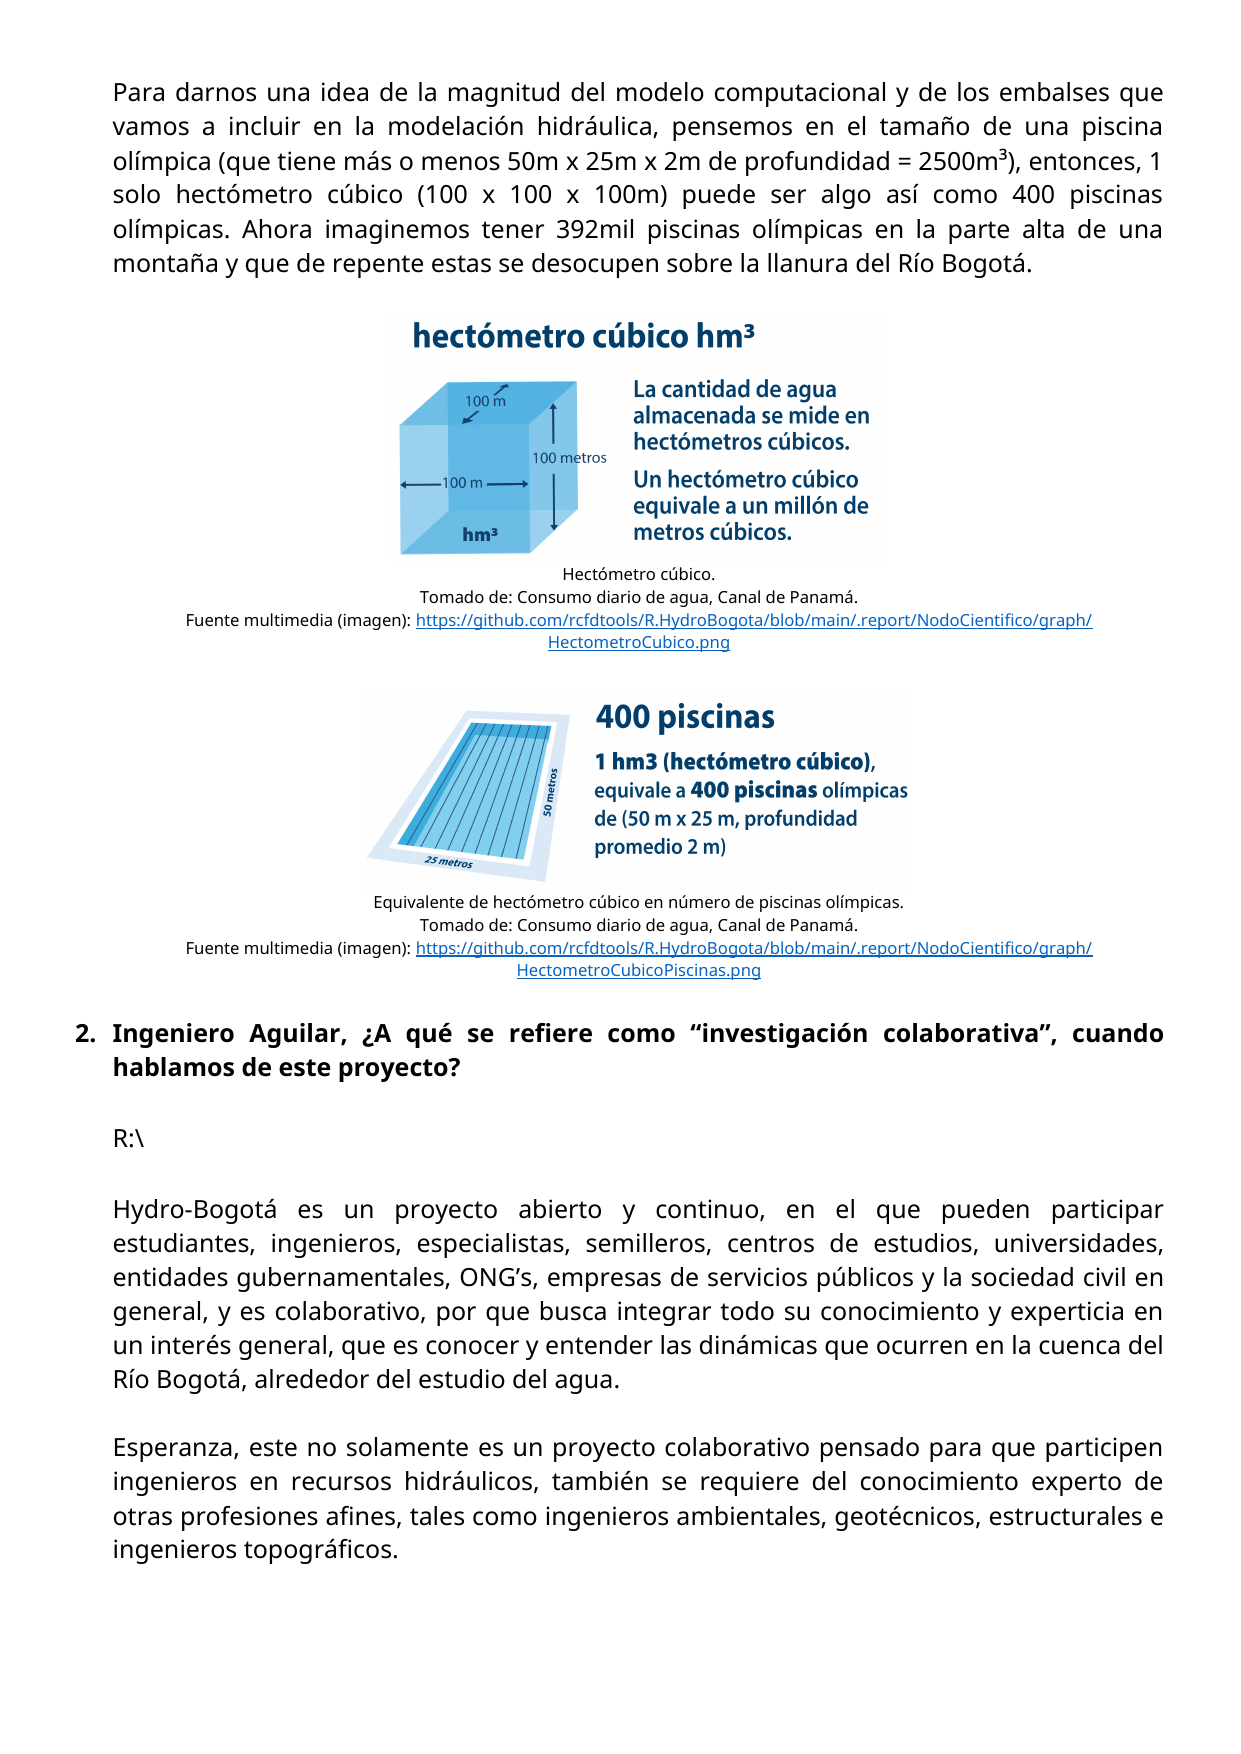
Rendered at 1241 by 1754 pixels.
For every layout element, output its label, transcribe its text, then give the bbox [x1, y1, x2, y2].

list Ingeniero Aguilar, ¿A qué se refiere como “investigación colaborativa”, cuando hablamos de este proyecto? [75, 1016, 1165, 1084]
list Fuente multimedia (imagen): https://github.com/rcfdtools/R.HydroBogota/blob/main/.report/NodoCientifico/graph/HectometroCubicoPiscinas.png [112, 936, 1165, 982]
list Hectómetro cúbico. [112, 563, 1165, 586]
list Para darnos una idea de la magnitud del modelo computacional y de los embalses que vamos a incluir en la modelación hidráulica, pensemos en el tamaño de una piscina olímpica (que tiene más o menos 50m x 25m x 2m de profundidad = 2500m³), entonces, 1 solo hectómetro cúbico (100 x 100 x 100m) puede ser algo así como 400 piscinas olímpicas. Ahora imaginemos tener 392mil piscinas olímpicas en la parte alta de una montaña y que de repente estas se desocupen sobre la llanura del Río Bogotá. [112, 75, 1165, 279]
list Fuente multimedia (imagen): https://github.com/rcfdtools/R.HydroBogota/blob/main/.report/NodoCientifico/graph/HectometroCubico.png [112, 608, 1165, 654]
list Tomado de: Consumo diario de agua, Canal de Panamá. [112, 586, 1165, 608]
list Hydro-Bogotá es un proyecto abierto y continuo, en el que pueden participar estudiantes, ingenieros, especialistas, semilleros, centros de estudios, universidades, entidades gubernamentales, ONG’s, empresas de servicios públicos y la sociedad civil en general, y es colaborativo, por que busca integrar todo su conocimiento y experticia en un interés general, que es conocer y entender las dinámicas que ocurren en la cuenca del Río Bogotá, alrededor del estudio del agua. [112, 1192, 1165, 1396]
list R:\ [112, 1121, 1165, 1155]
list Esperanza, este no solamente es un proyecto colaborativo pensado para que participen ingenieros en recursos hidráulicos, también se requiere del conocimiento experto de otras profesiones afines, tales como ingenieros ambientales, geotécnicos, estructurales e ingenieros topográficos. [112, 1430, 1165, 1566]
list Tomado de: Consumo diario de agua, Canal de Panamá. [112, 914, 1165, 936]
picture [388, 313, 890, 563]
list Equivalente de hectómetro cúbico en número de piscinas olímpicas. [112, 891, 1165, 914]
picture [365, 687, 913, 891]
